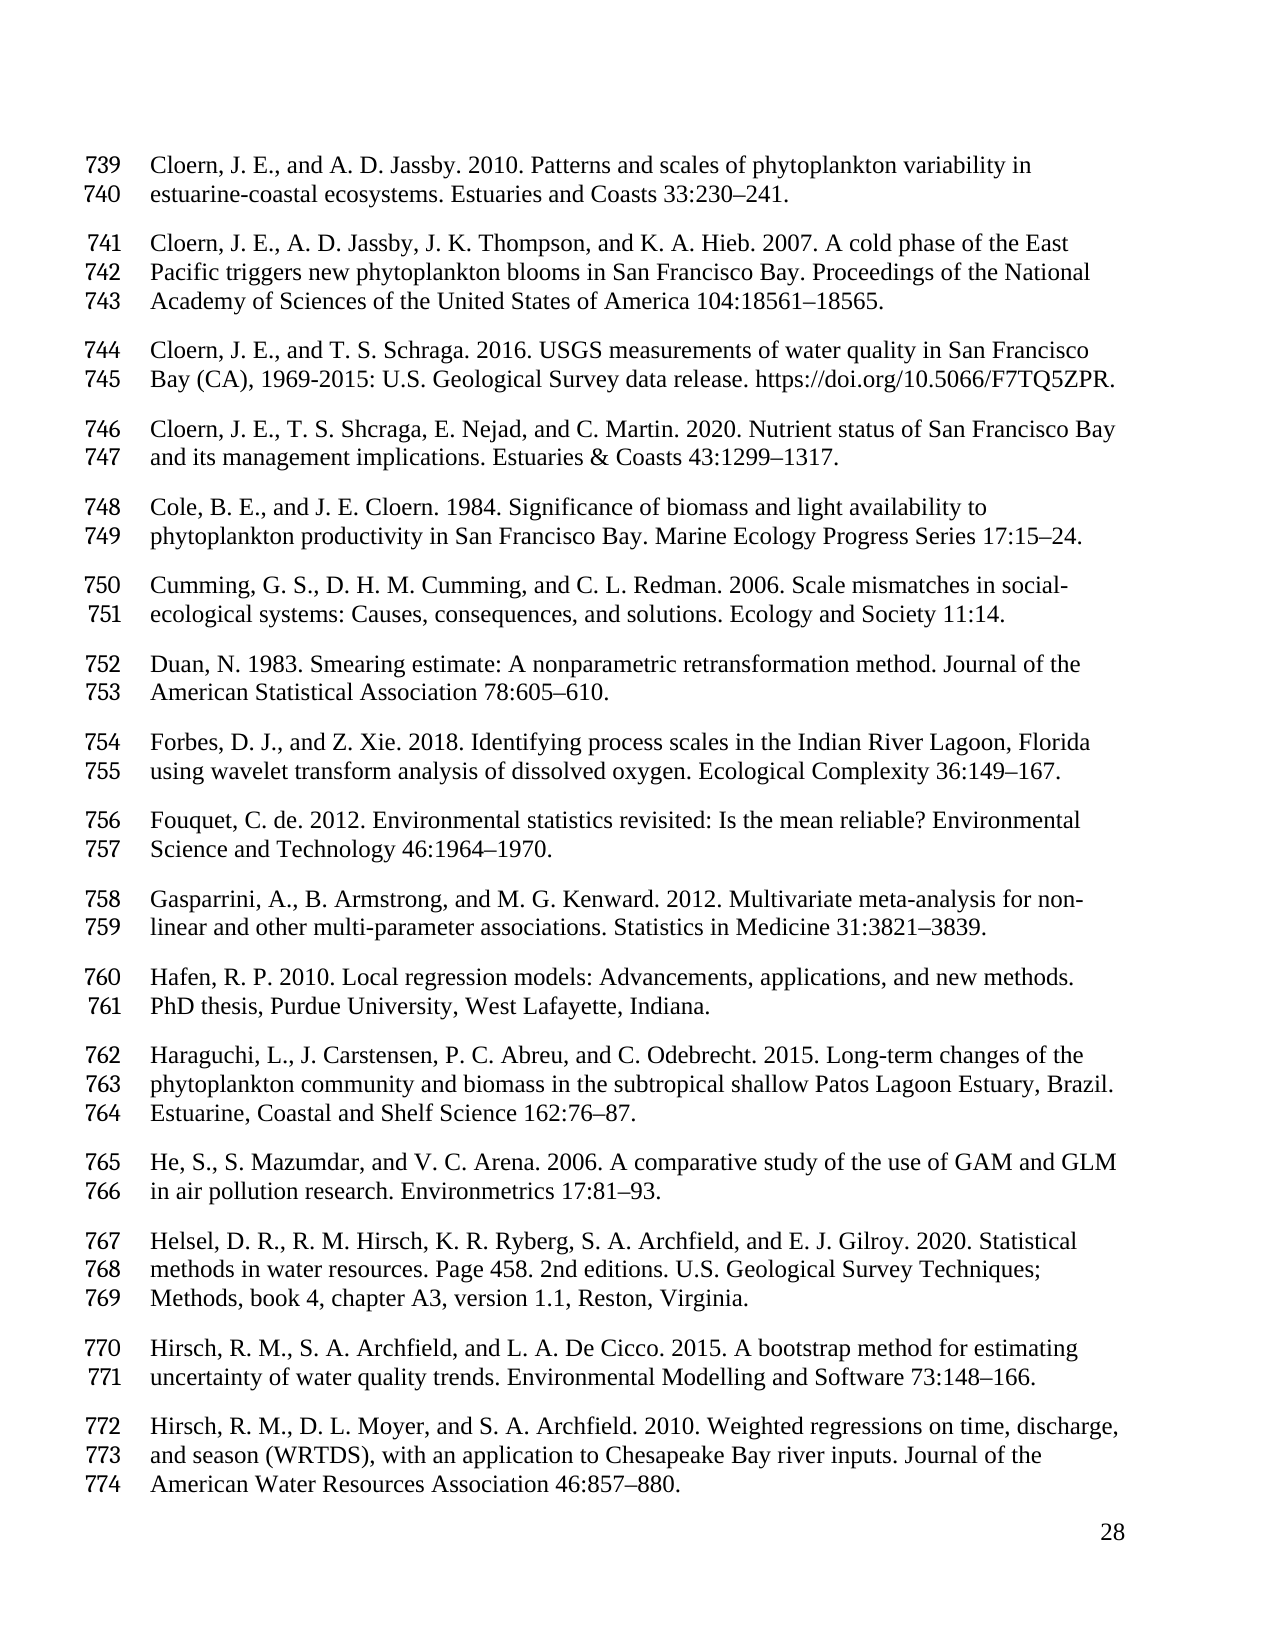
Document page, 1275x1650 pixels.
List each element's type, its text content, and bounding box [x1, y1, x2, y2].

text Cloern, J. E., A. D. Jassby, J. K. Thompson, and K. A. Hieb. 2007. A cold phase of the East Pacific triggers new phytoplankton blooms in San Francisco Bay. Proceedings of the National Academy of Sciences of the United States of America 104:18561–18565. [150, 228, 1125, 314]
text Fouquet, C. de. 2012. Environmental statistics revisited: Is the mean reliable? Environmental Science and Technology 46:1964–1970. [150, 805, 1125, 863]
text Cloern, J. E., and T. S. Schraga. 2016. USGS measurements of water quality in San Francisco Bay (CA), 1969-2015: U.S. Geological Survey data release. https://doi.org/10.5066/F7TQ5ZPR. [150, 335, 1125, 393]
text Haraguchi, L., J. Carstensen, P. C. Abreu, and C. Odebrecht. 2015. Long-term changes of the phytoplankton community and biomass in the subtropical shallow Patos Lagoon Estuary, Brazil. Estuarine, Coastal and Shelf Science 162:76–87. [150, 1040, 1125, 1127]
text He, S., S. Mazumdar, and V. C. Arena. 2006. A comparative study of the use of GAM and GLM in air pollution research. Environmetrics 17:81–93. [150, 1147, 1125, 1205]
text Forbes, D. J., and Z. Xie. 2018. Identifying process scales in the Indian River Lagoon, Florida using wavelet transform analysis of dissolved oxygen. Ecological Complexity 36:149–167. [150, 727, 1125, 784]
text Helsel, D. R., R. M. Hirsch, K. R. Ryberg, S. A. Archfield, and E. J. Gilroy. 2020. Statistical methods in water resources. Page 458. 2nd editions. U.S. Geological Survey Techniques; Methods, book 4, chapter A3, version 1.1, Reston, Virginia. [150, 1226, 1125, 1312]
text Hirsch, R. M., S. A. Archfield, and L. A. De Cicco. 2015. A bootstrap method for estimating uncertainty of water quality trends. Environmental Modelling and Software 73:148–166. [150, 1333, 1125, 1390]
text Cumming, G. S., D. H. M. Cumming, and C. L. Redman. 2006. Scale mismatches in social-ecological systems: Causes, consequences, and solutions. Ecology and Society 11:14. [150, 570, 1125, 628]
text Cloern, J. E., and A. D. Jassby. 2010. Patterns and scales of phytoplankton variability in estuarine-coastal ecosystems. Estuaries and Coasts 33:230–241. [150, 150, 1125, 207]
text Duan, N. 1983. Smearing estimate: A nonparametric retransformation method. Journal of the American Statistical Association 78:605–610. [150, 649, 1125, 706]
text Cole, B. E., and J. E. Cloern. 1984. Significance of biomass and light availability to phytoplankton productivity in San Francisco Bay. Marine Ecology Progress Series 17:15–24. [150, 492, 1125, 549]
text Hafen, R. P. 2010. Local regression models: Advancements, applications, and new methods. PhD thesis, Purdue University, West Lafayette, Indiana. [150, 962, 1125, 1019]
text Gasparrini, A., B. Armstrong, and M. G. Kenward. 2012. Multivariate meta-analysis for non-linear and other multi-parameter associations. Statistics in Medicine 31:3821–3839. [150, 884, 1125, 941]
text Hirsch, R. M., D. L. Moyer, and S. A. Archfield. 2010. Weighted regressions on time, discharge, and season (WRTDS), with an application to Chesapeake Bay river inputs. Journal of the American Water Resources Association 46:857–880. [150, 1411, 1125, 1497]
text Cloern, J. E., T. S. Shcraga, E. Nejad, and C. Martin. 2020. Nutrient status of San Francisco Bay and its management implications. Estuaries & Coasts 43:1299–1317. [150, 414, 1125, 471]
